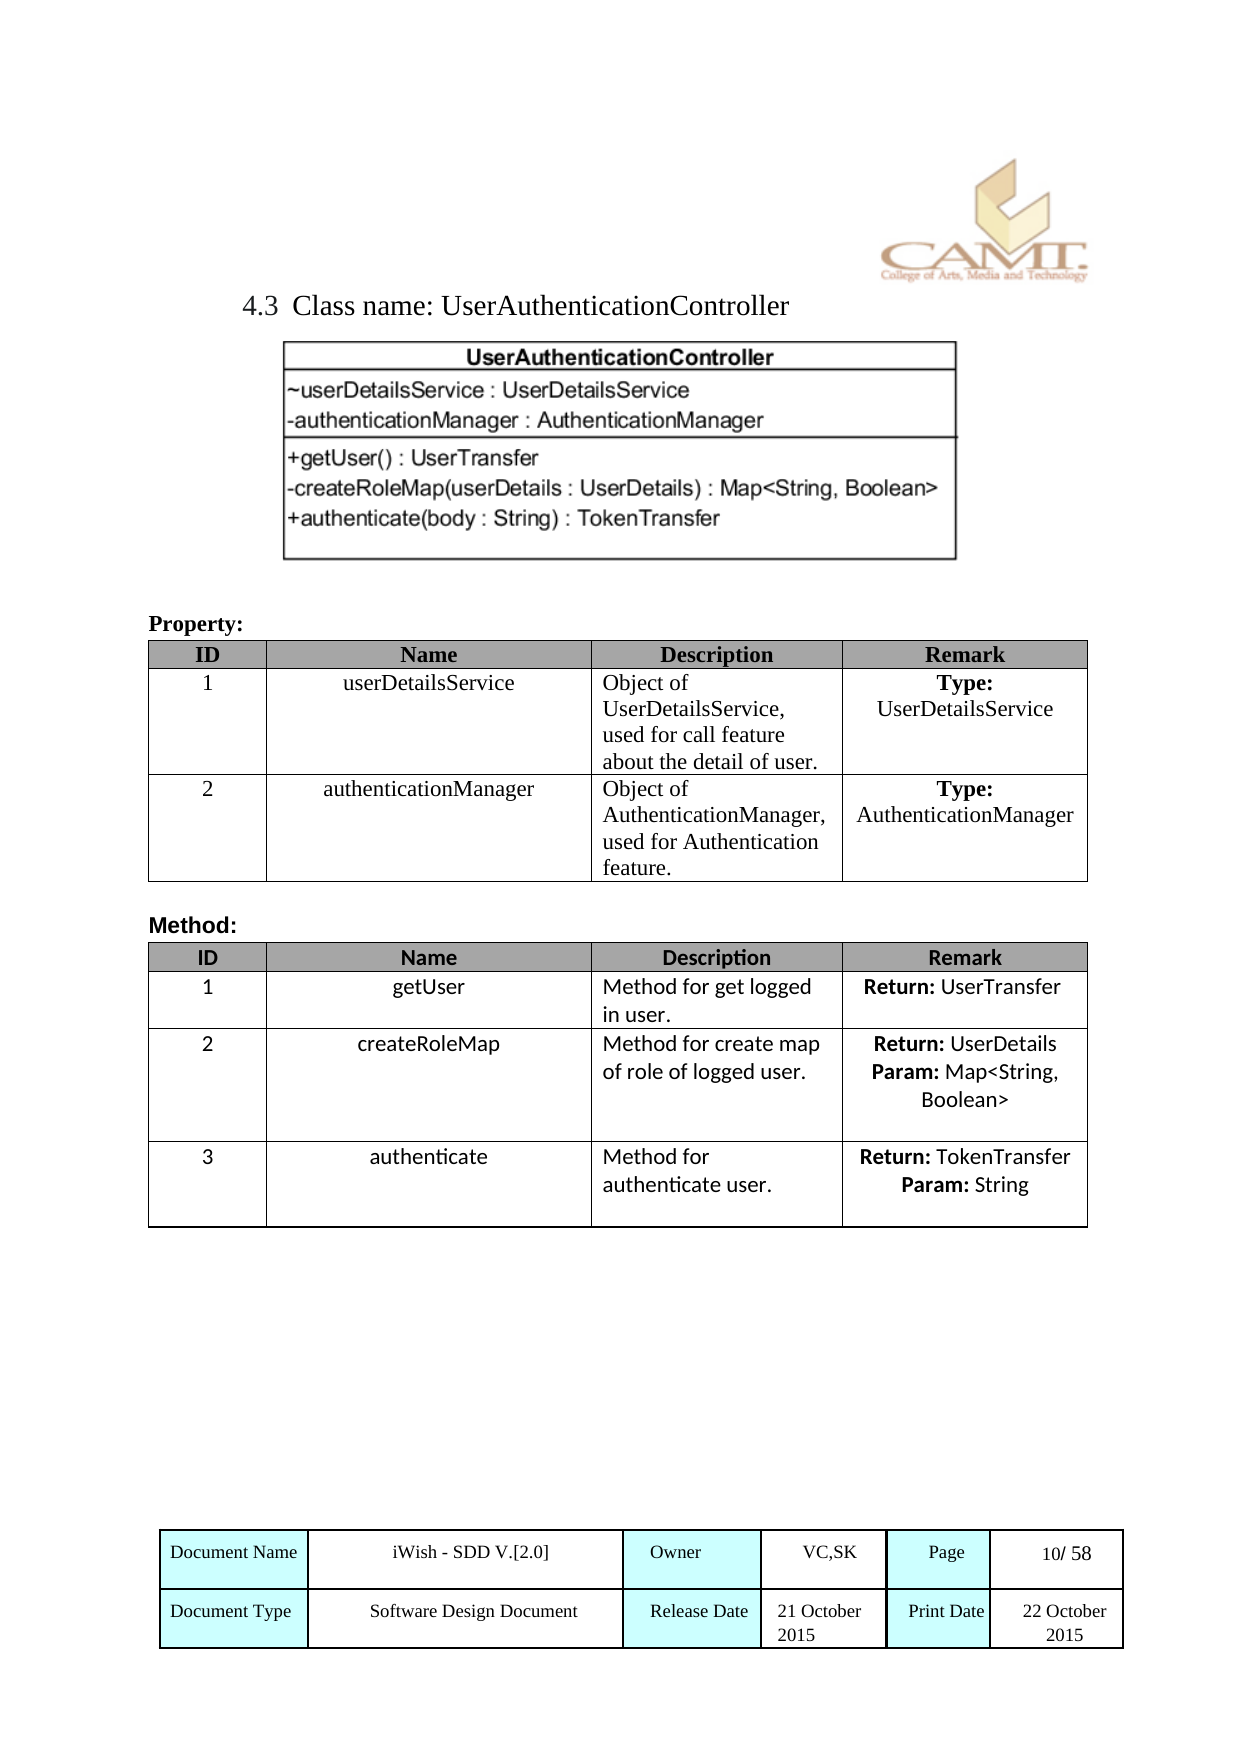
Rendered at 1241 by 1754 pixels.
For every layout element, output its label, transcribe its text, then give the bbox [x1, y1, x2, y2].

table_cell 2 [149, 775, 266, 881]
list Class name: UserAuthenticationController [242, 288, 1093, 322]
table_cell getUser [267, 972, 591, 1028]
text Method: [148, 912, 1093, 938]
table_cell Type: UserDetailsService [843, 669, 1087, 774]
table_cell Method for create map of role of logged user. [592, 1029, 842, 1141]
table_cell authenticationManager [267, 775, 591, 881]
table_cell Type: AuthenticationManager [843, 775, 1087, 881]
table_header Description [592, 943, 842, 971]
table_cell 1 [149, 669, 266, 774]
table_cell 1 [149, 972, 266, 1028]
table_cell Method for authenticate user. [592, 1142, 842, 1226]
text Property: [148, 610, 1093, 636]
table_cell 2 [149, 1029, 266, 1141]
table_header Remark [843, 641, 1087, 668]
table_cell Return: UserDetails Param: Map<String, Boolean> [843, 1029, 1087, 1141]
table_cell Return: UserTransfer [843, 972, 1087, 1028]
table_cell Object of UserDetailsService, used for call feature about the detail of user. [592, 669, 842, 774]
table_header Name [267, 641, 591, 668]
picture [282, 341, 959, 561]
table_cell 3 [149, 1142, 266, 1226]
table_header Remark [843, 943, 1087, 971]
table_cell Return: TokenTransfer Param: String [843, 1142, 1087, 1226]
table_header Name [267, 943, 591, 971]
table_cell createRoleMap [267, 1029, 591, 1141]
table_header ID [149, 943, 266, 971]
table_cell Object of AuthenticationManager, used for Authentication feature. [592, 775, 842, 881]
table_cell userDetailsService [267, 669, 591, 774]
table_header Description [592, 641, 842, 668]
table_cell authenticate [267, 1142, 591, 1226]
picture [869, 150, 1094, 285]
table_cell Method for get logged in user. [592, 972, 842, 1028]
table_header ID [149, 641, 266, 668]
